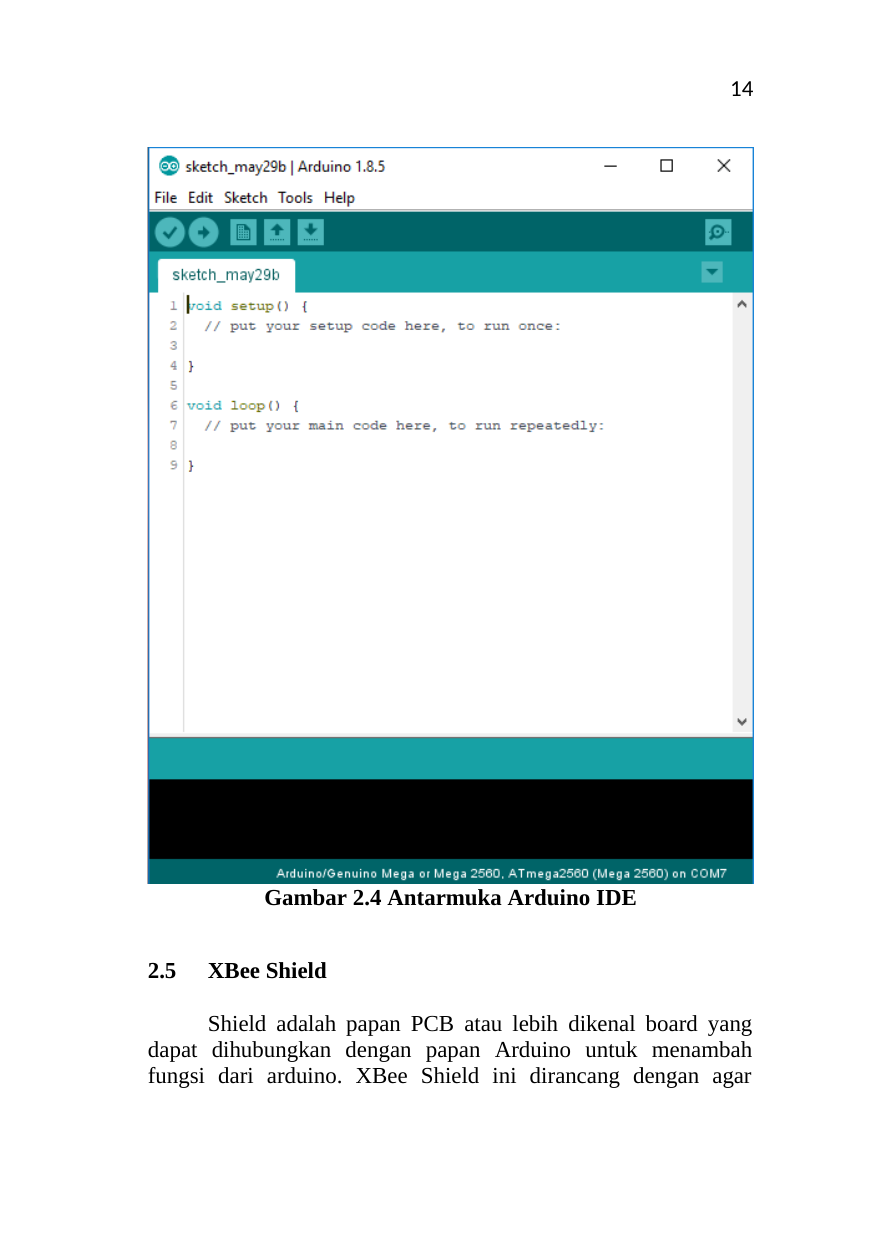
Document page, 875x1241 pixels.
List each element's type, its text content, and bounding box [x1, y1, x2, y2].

text Gambar 2.4 Antarmuka Arduino IDE [148, 884, 753, 910]
subtitle XBee Shield [148, 957, 753, 983]
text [148, 1010, 753, 1089]
picture [147, 147, 754, 884]
